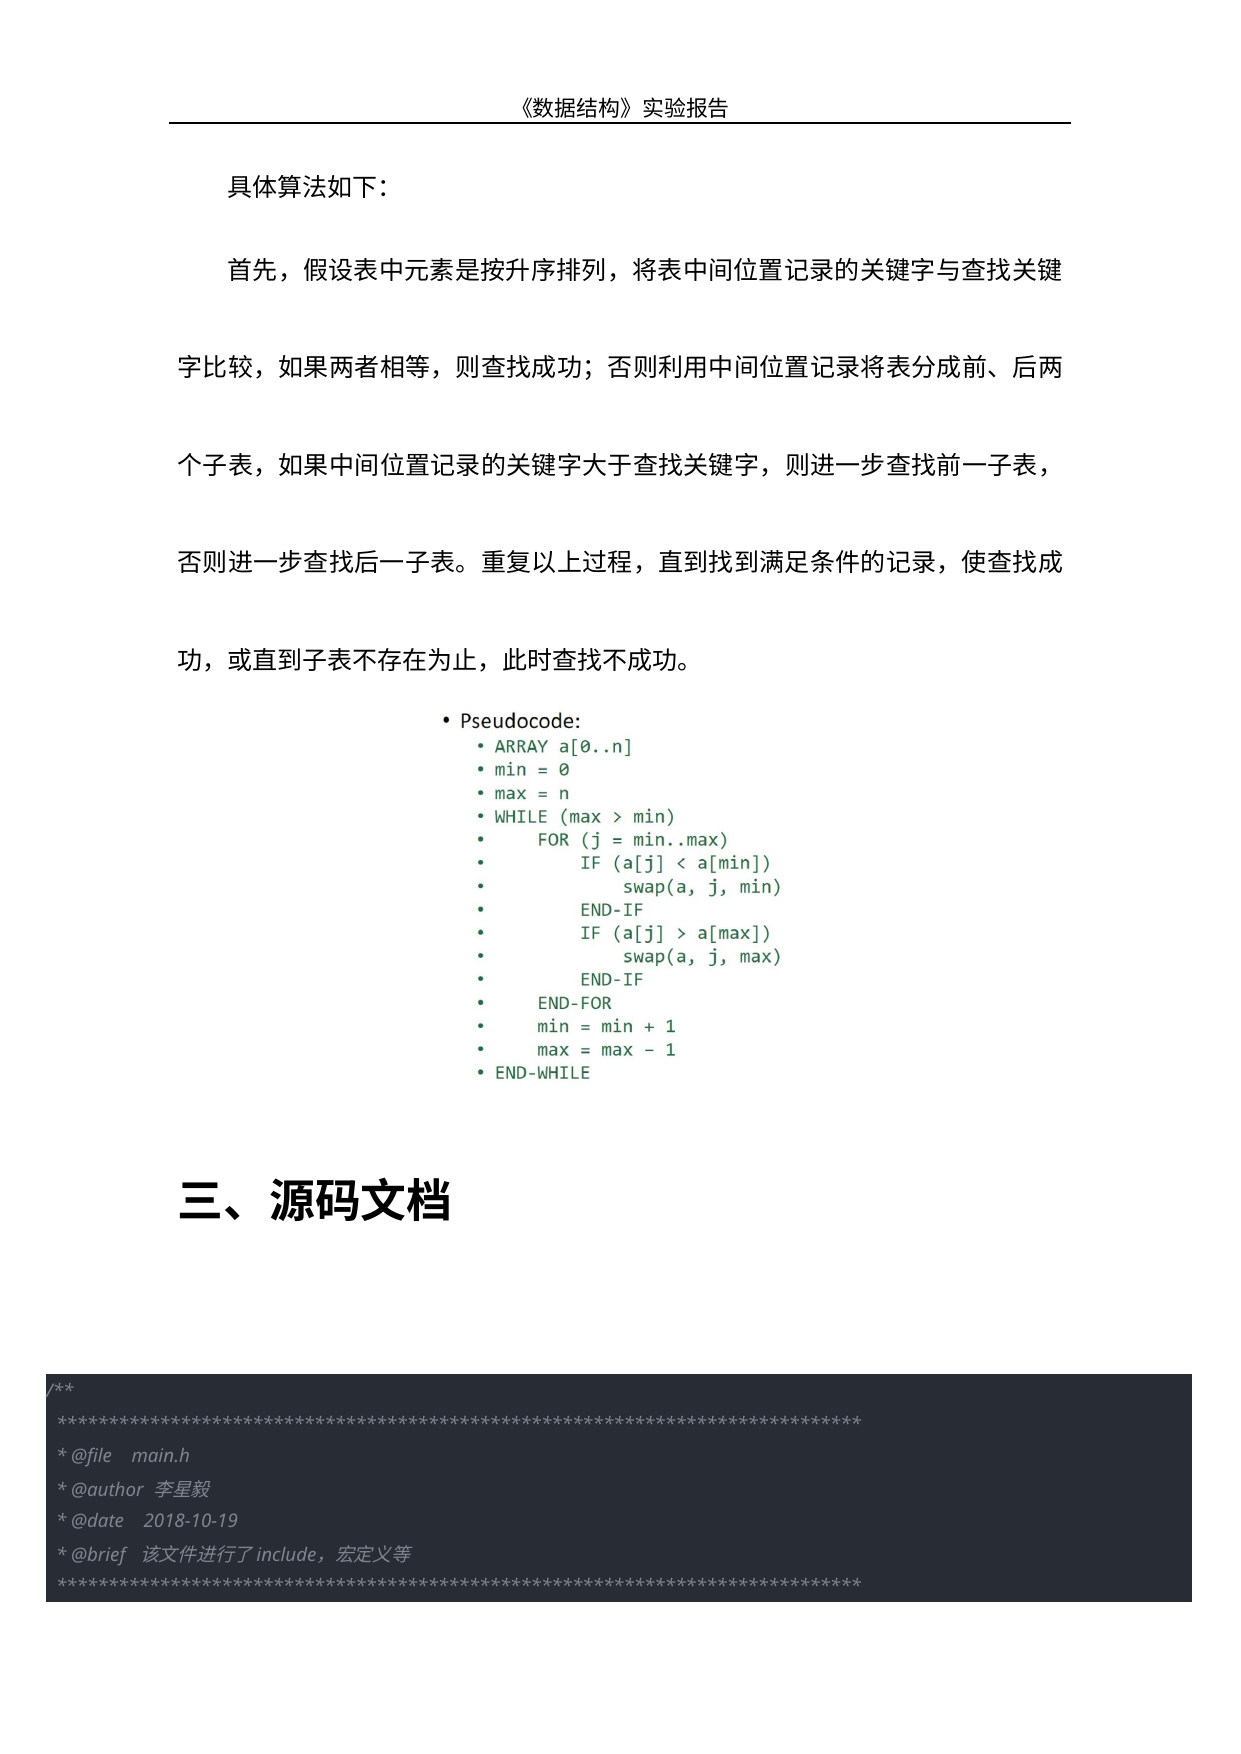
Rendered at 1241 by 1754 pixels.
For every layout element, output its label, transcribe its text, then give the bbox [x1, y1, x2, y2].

subtitle 三、源码文档 [177, 1149, 1063, 1246]
text * @brief 该文件进行了include，宏定义等 [46, 1537, 1192, 1569]
text ****************************************************************************** [46, 1569, 1192, 1602]
picture [439, 708, 801, 1093]
text 具体算法如下： [177, 153, 1063, 218]
text * @author 李星毅 [46, 1472, 1192, 1504]
text /** [46, 1374, 1192, 1407]
text 首先，假设表中元素是按升序排列，将表中间位置记录的关键字与查找关键字比较，如果两者相等，则查找成功；否则利用中间位置记录将表分成前、后两个子表，如果中间位置记录的关键字大于查找关键字，则进一步查找前一子表，否则进一步查找后一子表。重复以上过程，直到找到满足条件的记录，使查找成功，或直到子表不存在为止，此时查找不成功。 [177, 236, 1063, 691]
text * @date 2018-10-19 [46, 1504, 1192, 1537]
text * @file main.h [46, 1439, 1192, 1472]
text ****************************************************************************** [46, 1407, 1192, 1439]
